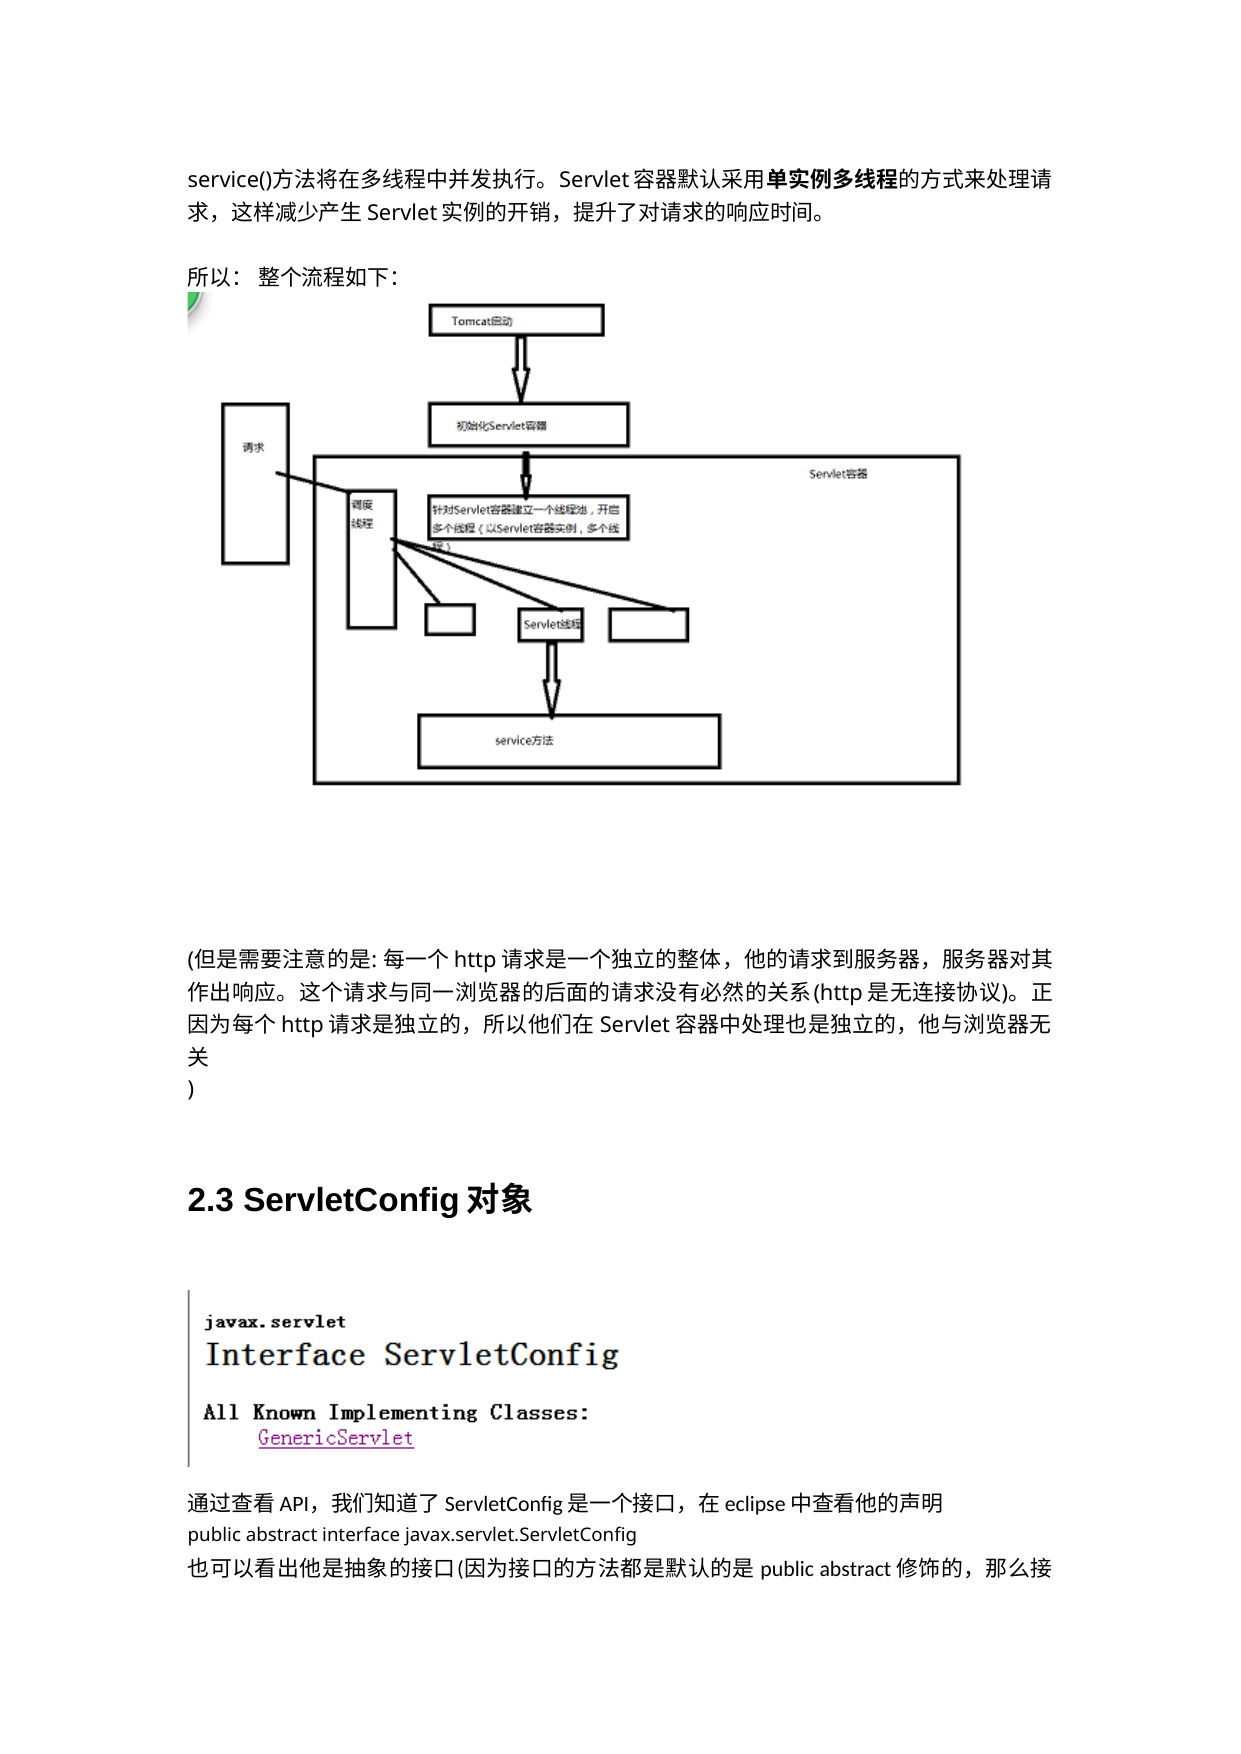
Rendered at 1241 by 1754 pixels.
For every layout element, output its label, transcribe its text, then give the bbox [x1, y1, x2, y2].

text ) [187, 1072, 1053, 1104]
picture [187, 1290, 627, 1467]
text 所以： 整个流程如下： [187, 259, 1053, 292]
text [187, 162, 1053, 227]
subtitle 2.3 ServletConfig对象 [187, 1164, 1053, 1229]
text 通过查看API，我们知道了ServletConfig是一个接口，在eclipse中查看他的声明 [187, 1486, 1053, 1518]
text public abstract interface javax.servlet.ServletConfig [187, 1518, 1053, 1551]
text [187, 1551, 1053, 1583]
picture [187, 292, 1053, 814]
text (但是需要注意的是: 每一个http请求是一个独立的整体，他的请求到服务器，服务器对其作出响应。这个请求与同一浏览器的后面的请求没有必然的关系(http是无连接协议)。正因为每个http请求是独立的，所以他们在Servlet容器中处理也是独立的，他与浏览器无关 [187, 942, 1053, 1072]
